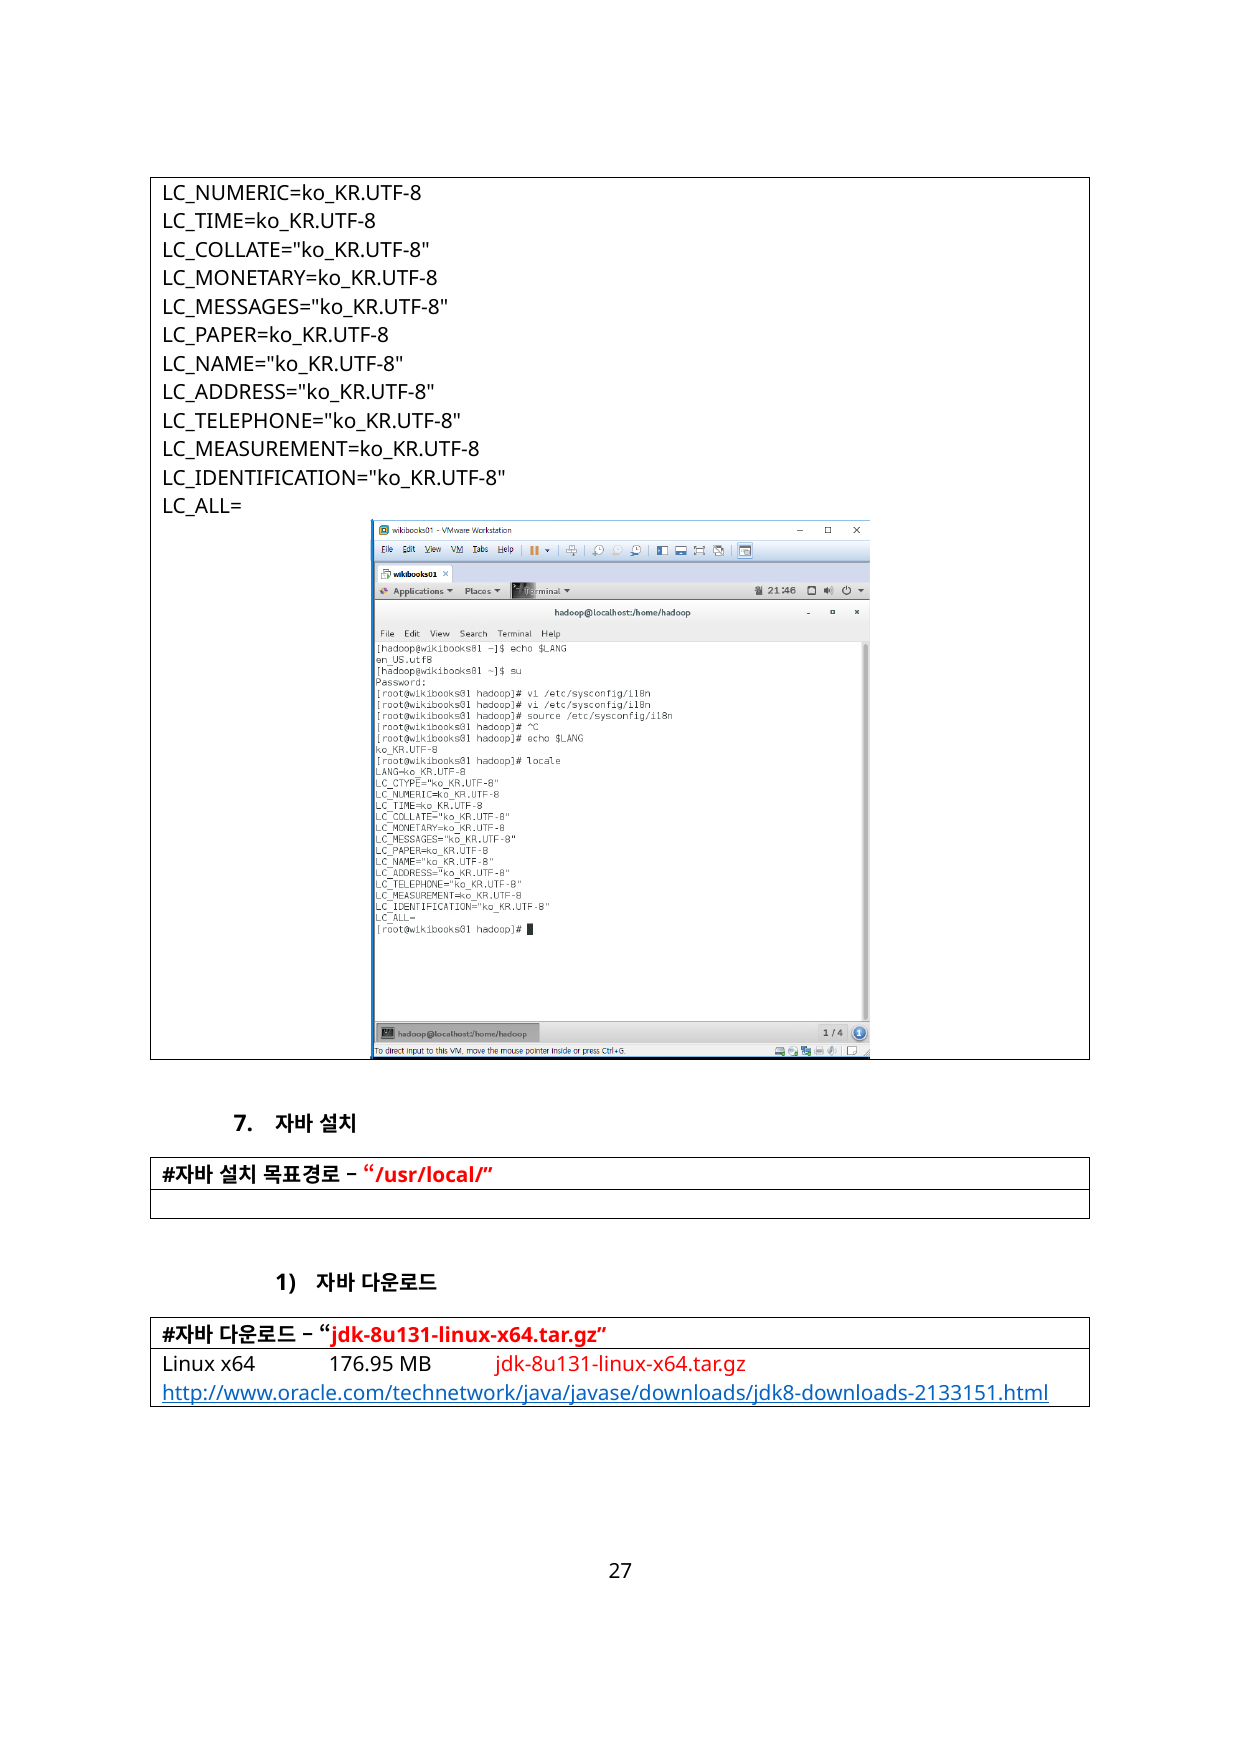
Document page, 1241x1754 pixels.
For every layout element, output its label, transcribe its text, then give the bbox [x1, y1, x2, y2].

table_header #자바 설치 목표경로 – “/usr/local/” [151, 1158, 1089, 1188]
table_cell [151, 178, 1089, 1058]
table_cell Linux x64 176.95 MB jdk-8u131-linux-x64.tar.gz http://www.oracle.com/technetwork/java/javase/downloads/jdk8-downloads-2133151.html [151, 1349, 1089, 1406]
picture [370, 519, 870, 1059]
list 자바 설치 [233, 1107, 1090, 1138]
table_header #자바 다운로드 – “jdk-8u131-linux-x64.tar.gz” [151, 1318, 1089, 1348]
list 자바 다운로드 [275, 1266, 1090, 1298]
table_cell [151, 1190, 1089, 1218]
